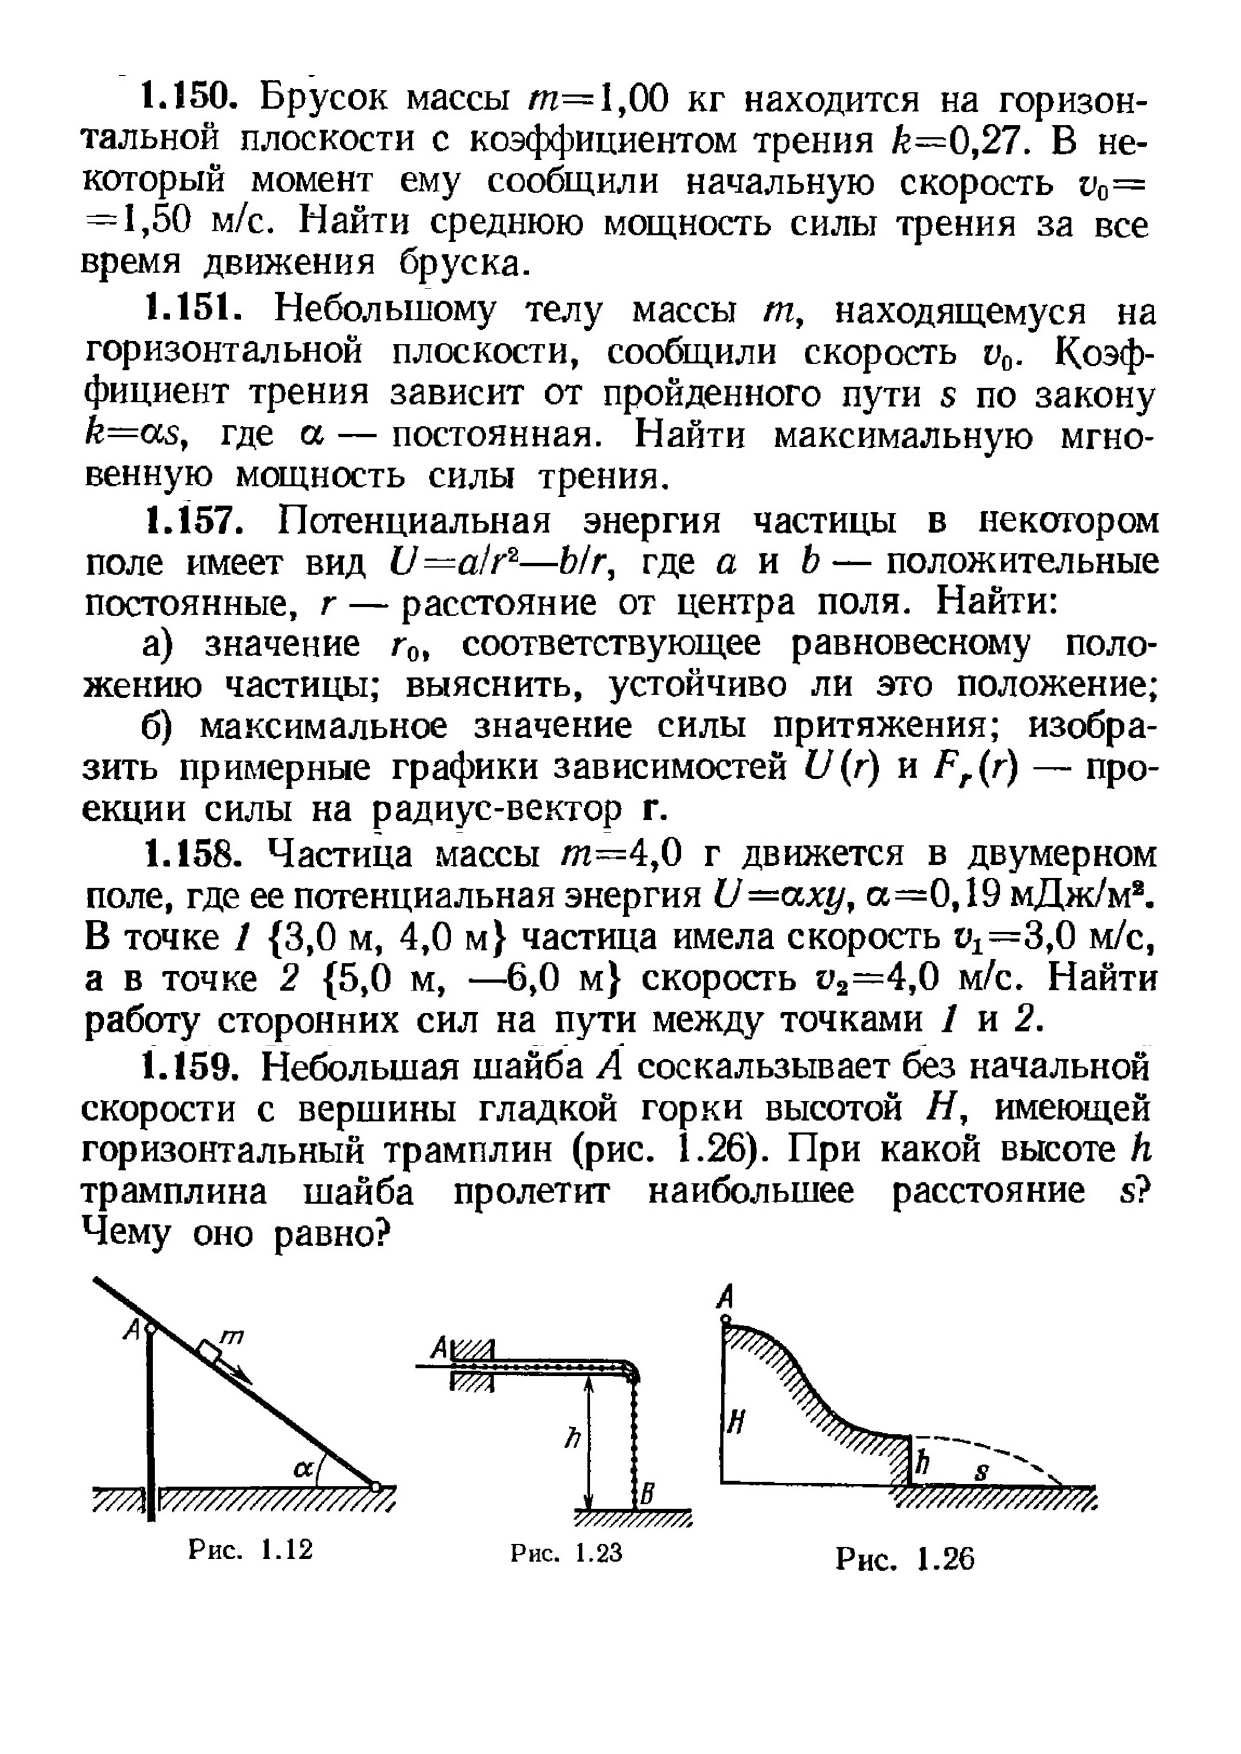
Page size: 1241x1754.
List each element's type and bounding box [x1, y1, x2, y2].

picture [75, 75, 1164, 285]
picture [75, 288, 1164, 497]
picture [75, 832, 1164, 1046]
picture [75, 1264, 1119, 1576]
picture [75, 500, 1166, 829]
picture [75, 1049, 1166, 1261]
